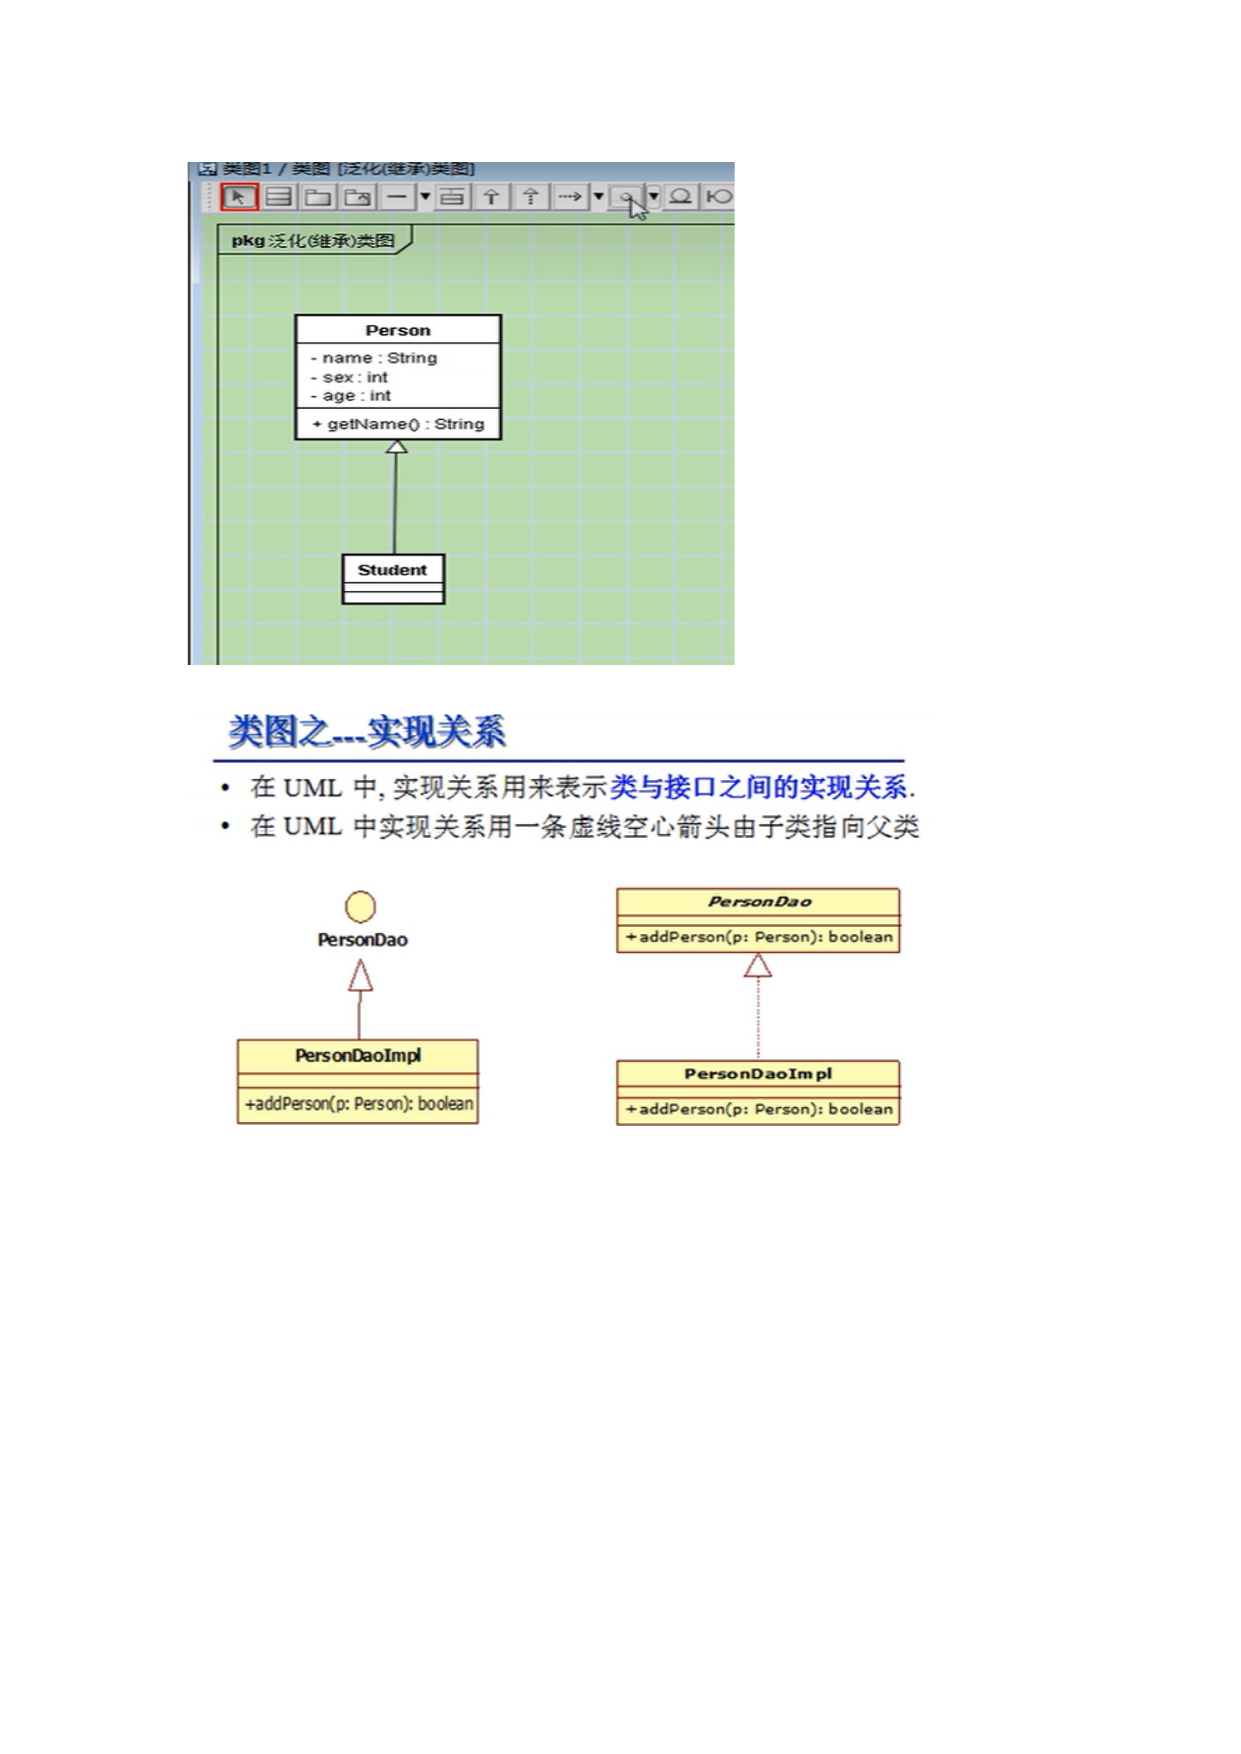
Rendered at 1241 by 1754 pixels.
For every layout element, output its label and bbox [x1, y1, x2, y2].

picture [187, 162, 735, 665]
picture [187, 714, 934, 1151]
